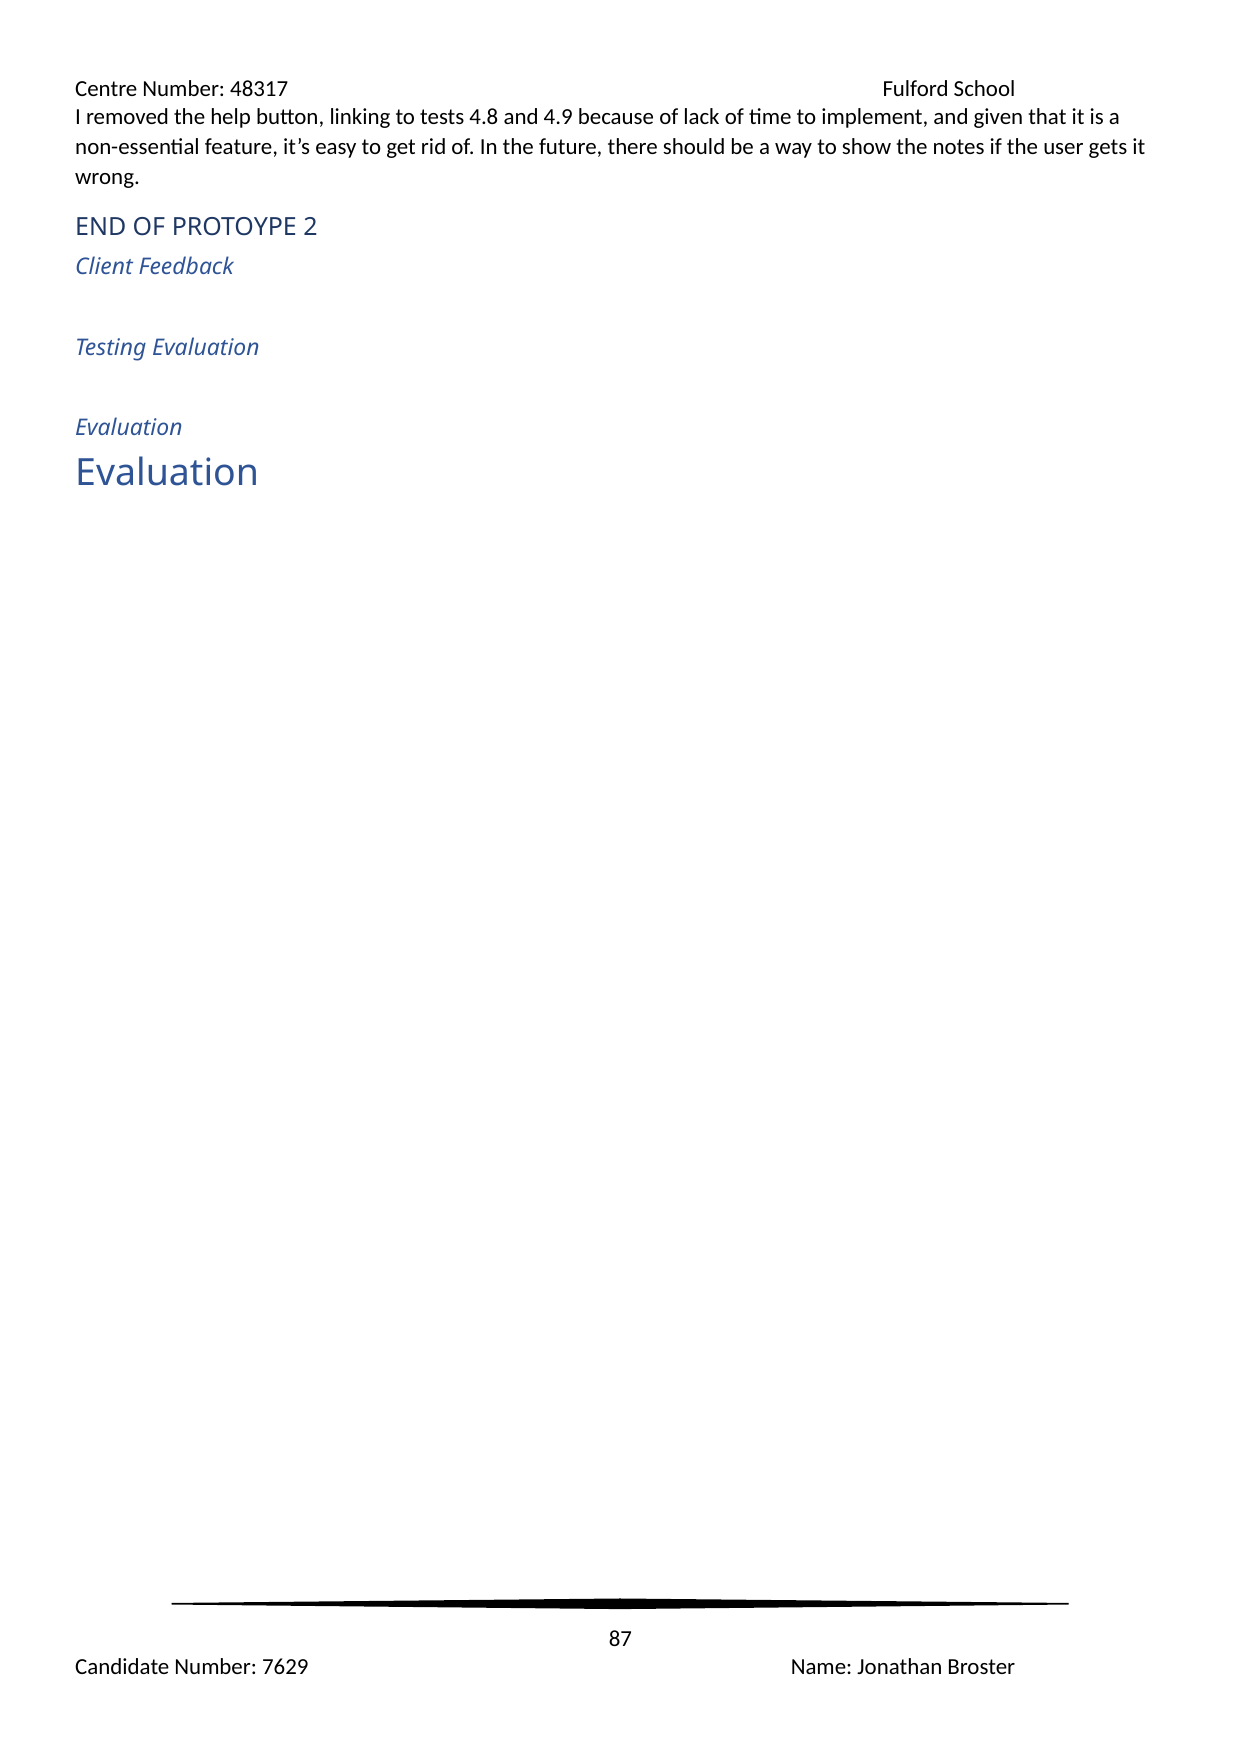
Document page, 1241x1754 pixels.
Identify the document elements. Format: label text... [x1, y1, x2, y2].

subtitle Testing Evaluation [75, 331, 1165, 362]
text Evaluation [75, 445, 1165, 496]
subtitle Evaluation [75, 411, 1165, 442]
subtitle Client Feedback [75, 250, 1165, 281]
subtitle END OF PROTOYPE 2 [75, 209, 1165, 243]
text I removed the help button, linking to tests 4.8 and 4.9 because of lack of time to implement, and given that it is a non-essential feature, it’s easy to get rid of. In the future, there should be a way to show the notes if the user gets it wrong. [75, 102, 1165, 190]
